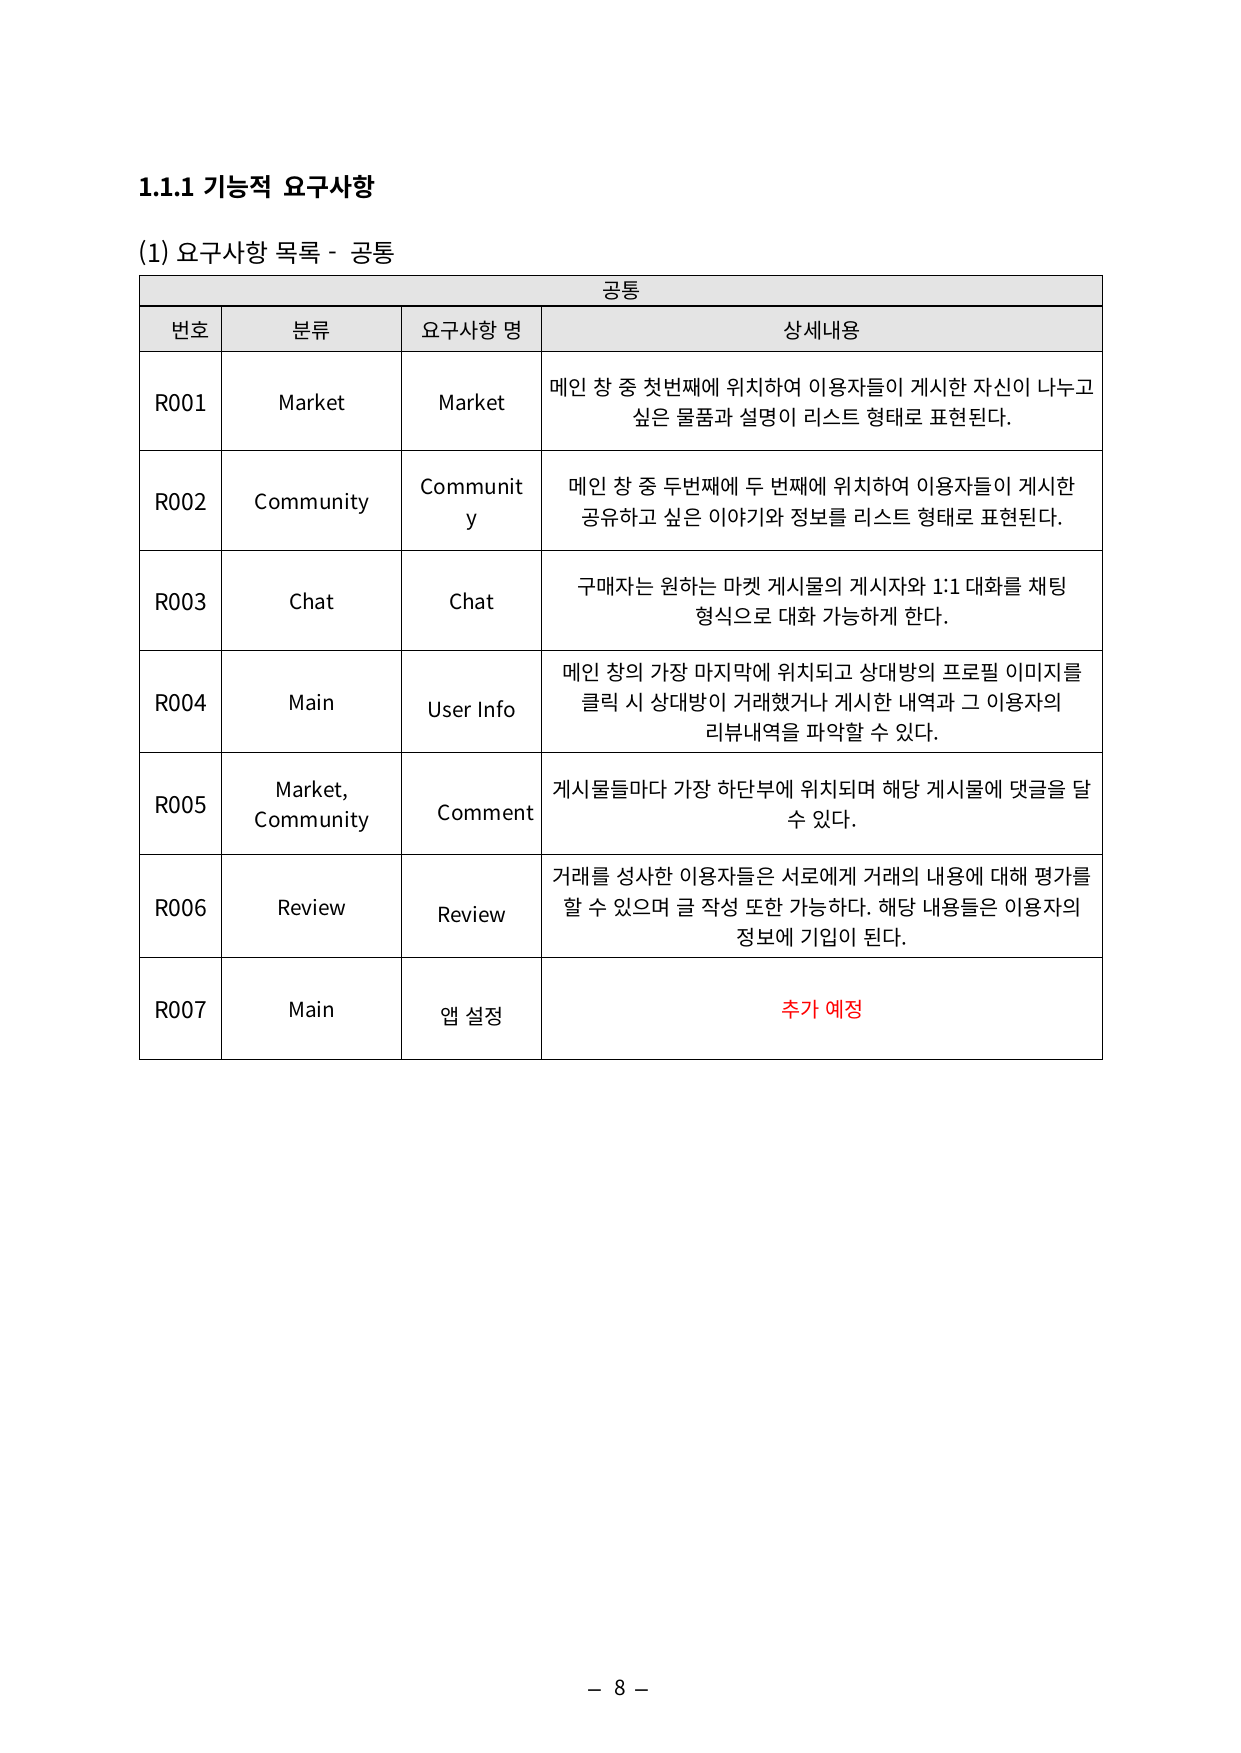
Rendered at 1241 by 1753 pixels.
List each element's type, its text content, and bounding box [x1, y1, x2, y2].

table_cell 번호 [140, 307, 221, 351]
table_cell Chat [222, 551, 401, 650]
subtitle 기능적 요구사항 [138, 162, 1153, 205]
table_cell Comment [402, 753, 541, 854]
table_cell R007 [140, 958, 221, 1059]
table_cell 요구사항 명 [402, 307, 541, 351]
table_cell R002 [140, 451, 221, 550]
table_cell Review [402, 855, 541, 957]
table_cell 앱 설정 [402, 958, 541, 1059]
table_cell R003 [140, 551, 221, 650]
table_header 공통 [140, 276, 1102, 305]
table_cell Chat [402, 551, 541, 650]
table_cell User Info [402, 651, 541, 752]
table_cell Community [222, 451, 401, 550]
subtitle (1) 요구사항 목록 - 공통 [139, 233, 1153, 269]
table_cell Market [222, 352, 401, 450]
table_cell R004 [140, 651, 221, 752]
table_cell 메인 창 중 두번째에 두 번째에 위치하여 이용자들이 게시한 공유하고 싶은 이야기와 정보를 리스트 형태로 표현된다. [542, 451, 1102, 550]
table_cell Main [222, 958, 401, 1059]
table_cell R005 [140, 753, 221, 854]
table_cell 추가 예정 [542, 958, 1102, 1059]
table_cell Main [222, 651, 401, 752]
table_cell R006 [140, 855, 221, 957]
table_cell Review [222, 855, 401, 957]
table_cell R001 [140, 352, 221, 450]
table_cell 메인 창 중 첫번째에 위치하여 이용자들이 게시한 자신이 나누고 싶은 물품과 설명이 리스트 형태로 표현된다. [542, 352, 1102, 450]
table_cell Community [402, 451, 541, 550]
table_cell 거래를 성사한 이용자들은 서로에게 거래의 내용에 대해 평가를 할 수 있으며 글 작성 또한 가능하다. 해당 내용들은 이용자의 정보에 기입이 된다. [542, 855, 1102, 957]
table_cell 상세내용 [542, 307, 1102, 351]
table_cell 메인 창의 가장 마지막에 위치되고 상대방의 프로필 이미지를 클릭 시 상대방이 거래했거나 게시한 내역과 그 이용자의 리뷰내역을 파악할 수 있다. [542, 651, 1102, 752]
table_cell Market [402, 352, 541, 450]
table_cell Market, Community [222, 753, 401, 854]
table_cell 구매자는 원하는 마켓 게시물의 게시자와 1:1대화를 채팅 형식으로 대화 가능하게 한다. [542, 551, 1102, 650]
table_cell 분류 [222, 307, 401, 351]
table_cell 게시물들마다 가장 하단부에 위치되며 해당 게시물에 댓글을 달 수 있다. [542, 753, 1102, 854]
